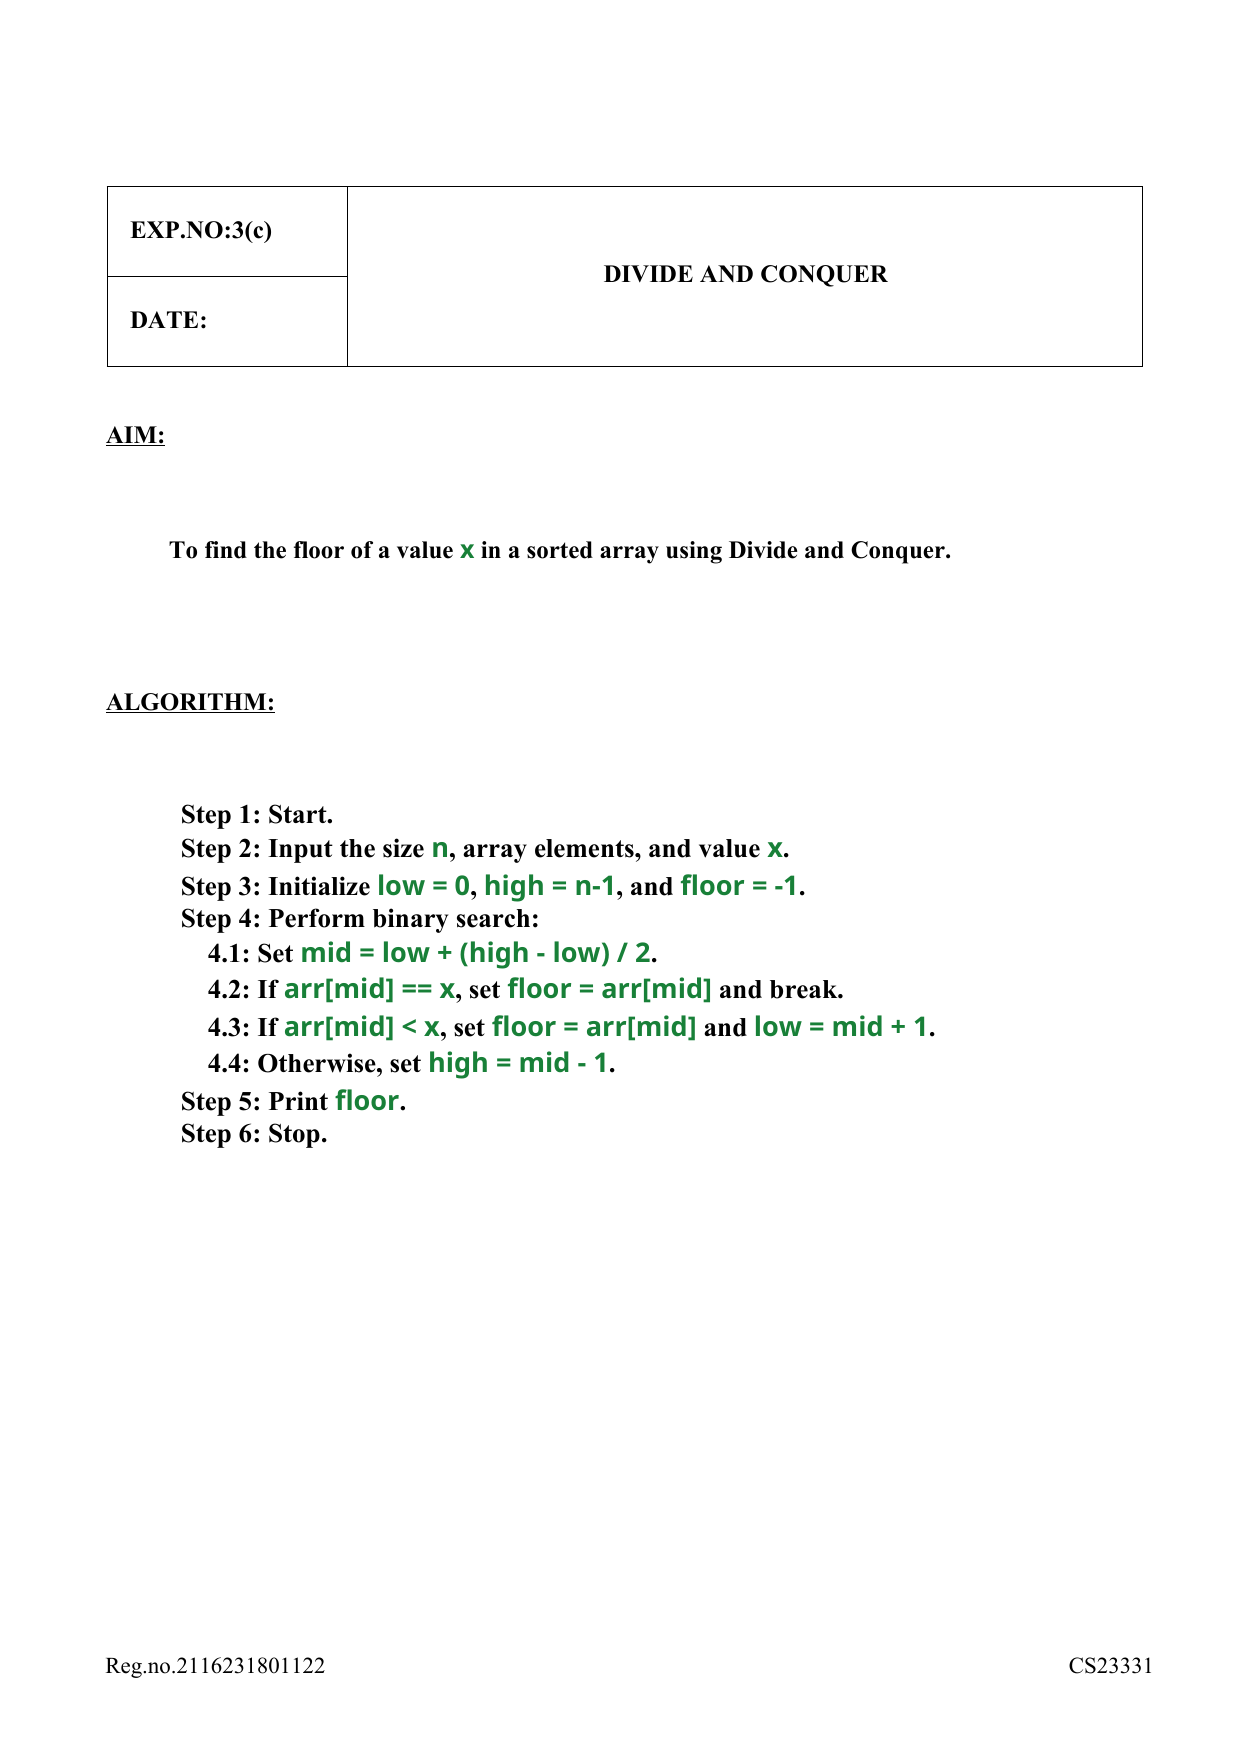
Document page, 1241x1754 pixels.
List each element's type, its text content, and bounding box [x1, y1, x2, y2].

table_cell DATE: [108, 277, 347, 366]
text To find the floor of a value x in a sorted array using Divide and Conquer. [94, 532, 1155, 566]
text Step 1: Start. [181, 799, 1155, 829]
text Step 6: Stop. [181, 1118, 1155, 1148]
text ALGORITHM: [106, 688, 1155, 715]
text Step 3: Initialize low = 0, high = n-1, and floor = -1. [181, 866, 1155, 903]
text AIM: [106, 421, 1155, 449]
text 4.2: If arr[mid] == x, set floor = arr[mid] and break. [181, 970, 1155, 1007]
text Step 5: Print floor. [181, 1081, 1155, 1118]
text 4.3: If arr[mid] < x, set floor = arr[mid] and low = mid + 1. [181, 1007, 1155, 1044]
text Step 2: Input the size n, array elements, and value x. [181, 829, 1155, 866]
table_header DIVIDE AND CONQUER [348, 187, 1142, 366]
text 4.4: Otherwise, set high = mid - 1. [181, 1044, 1155, 1081]
table_header EXP.NO:3(c) [108, 187, 347, 276]
text Step 4: Perform binary search: [181, 903, 1155, 933]
text 4.1: Set mid = low + (high - low) / 2. [181, 933, 1155, 970]
